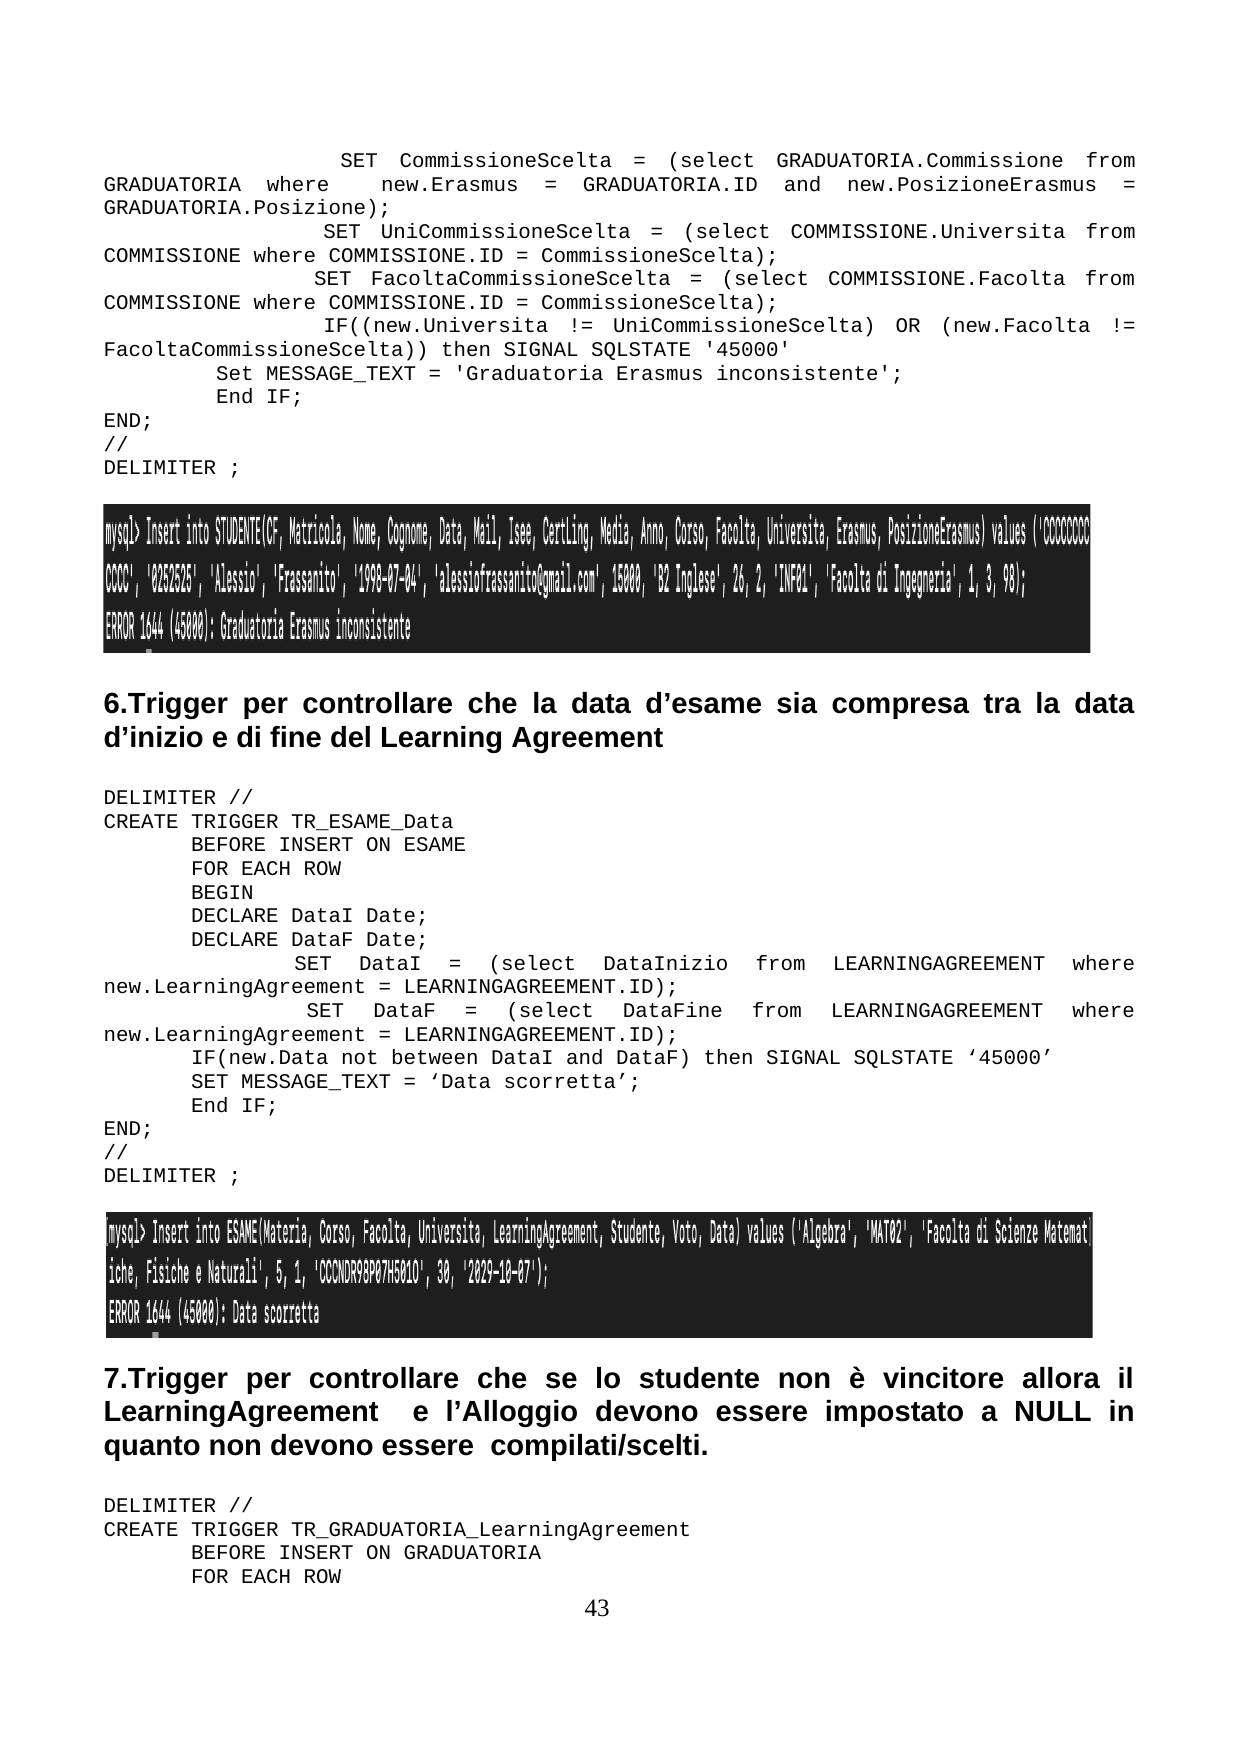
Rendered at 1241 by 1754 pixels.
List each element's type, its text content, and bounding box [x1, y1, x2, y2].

text CREATE TRIGGER TR_ESAME_Data [103, 811, 1136, 834]
text CREATE TRIGGER TR_GRADUATORIA_LearningAgreement [103, 1519, 1136, 1542]
text DELIMITER ; [103, 1166, 1136, 1189]
text SET DataF = (select DataFine from LEARNINGAGREEMENT where new.LearningAgreement = LEARNINGAGREEMENT.ID); [103, 1000, 1136, 1047]
text 6.Trigger per controllare che la data d’esame sia compresa tra la data d’inizio e di fine del Learning Agreement [103, 687, 1136, 754]
text // [103, 434, 1136, 457]
text DECLARE DataI Date; [103, 905, 1136, 929]
text // [103, 1142, 1136, 1166]
picture [106, 1212, 1093, 1338]
text End IF; [103, 1094, 1136, 1118]
text DELIMITER // [103, 787, 1136, 811]
text DELIMITER // [103, 1495, 1136, 1519]
text FOR EACH ROW [103, 1566, 1136, 1590]
text SET UniCommissioneScelta = (select COMMISSIONE.Universita from COMMISSIONE where COMMISSIONE.ID = CommissioneScelta); [103, 221, 1136, 268]
text IF((new.Universita != UniCommissioneScelta) OR (new.Facolta != FacoltaCommissioneScelta)) then SIGNAL SQLSTATE '45000' [103, 316, 1136, 363]
text IF(new.Data not between DataI and DataF) then SIGNAL SQLSTATE ‘45000’ [103, 1047, 1136, 1071]
text Set MESSAGE_TEXT = 'Graduatoria Erasmus inconsistente'; [103, 363, 1136, 386]
text DECLARE DataF Date; [103, 929, 1136, 953]
text BEFORE INSERT ON ESAME [103, 834, 1136, 858]
text SET CommissioneScelta = (select GRADUATORIA.Commissione from GRADUATORIA where new.Erasmus = GRADUATORIA.ID and new.PosizioneErasmus = GRADUATORIA.Posizione); [103, 150, 1136, 221]
text END; [103, 410, 1136, 434]
text DELIMITER ; [103, 457, 1136, 481]
text SET MESSAGE_TEXT = ‘Data scorretta’; [103, 1071, 1136, 1094]
text 7.Trigger per controllare che se lo studente non è vincitore allora il LearningAgreement e l’Alloggio devono essere impostato a NULL in quanto non devono essere compilati/scelti. [103, 1361, 1136, 1462]
text SET DataI = (select DataInizio from LEARNINGAGREEMENT where new.LearningAgreement = LEARNINGAGREEMENT.ID); [103, 953, 1136, 1000]
text SET FacoltaCommissioneScelta = (select COMMISSIONE.Facolta from COMMISSIONE where COMMISSIONE.ID = CommissioneScelta); [103, 268, 1136, 316]
picture [103, 504, 1091, 653]
text FOR EACH ROW [103, 858, 1136, 882]
text End IF; [103, 386, 1136, 410]
text END; [103, 1118, 1136, 1142]
text BEFORE INSERT ON GRADUATORIA [103, 1542, 1136, 1566]
text BEGIN [103, 882, 1136, 905]
